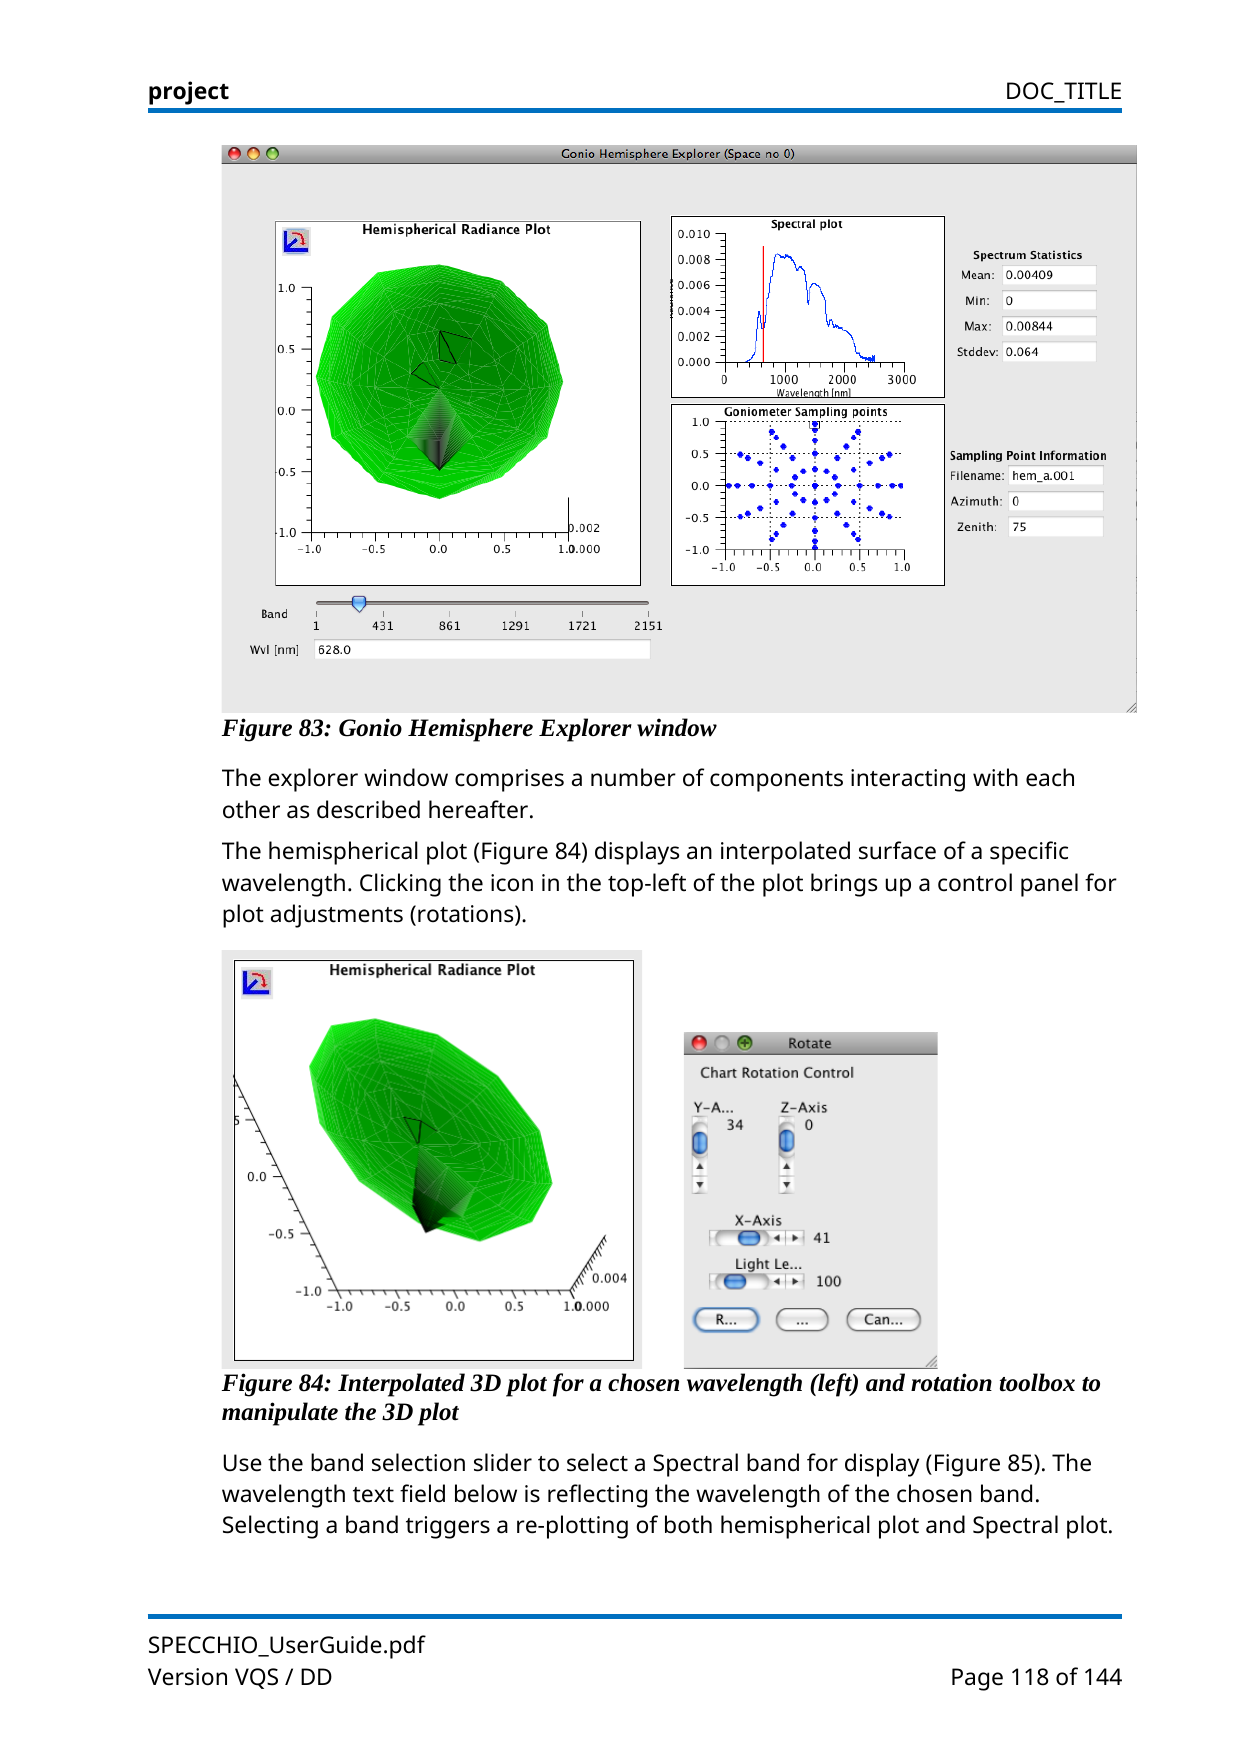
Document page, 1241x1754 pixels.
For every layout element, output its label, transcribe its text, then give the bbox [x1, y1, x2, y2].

text The explorer window comprises a number of components interacting with each other as described hereafter. [222, 762, 1122, 825]
text Figure 83: Gonio Hemisphere Explorer window [222, 713, 1122, 742]
picture [221, 145, 1137, 713]
text Figure 84: Interpolated 3D plot for a chosen wavelength (left) and rotation toolbox to manipulate the 3D plot [222, 1368, 1122, 1426]
picture [683, 1032, 938, 1369]
picture [221, 950, 643, 1369]
text Use the band selection slider to select a Spectral band for display (Figure 85). The wavelength text field below is reflecting the wavelength of the chosen band. Selecting a band triggers a re-plotting of both hemispherical plot and Spectral plot. [222, 1446, 1122, 1540]
